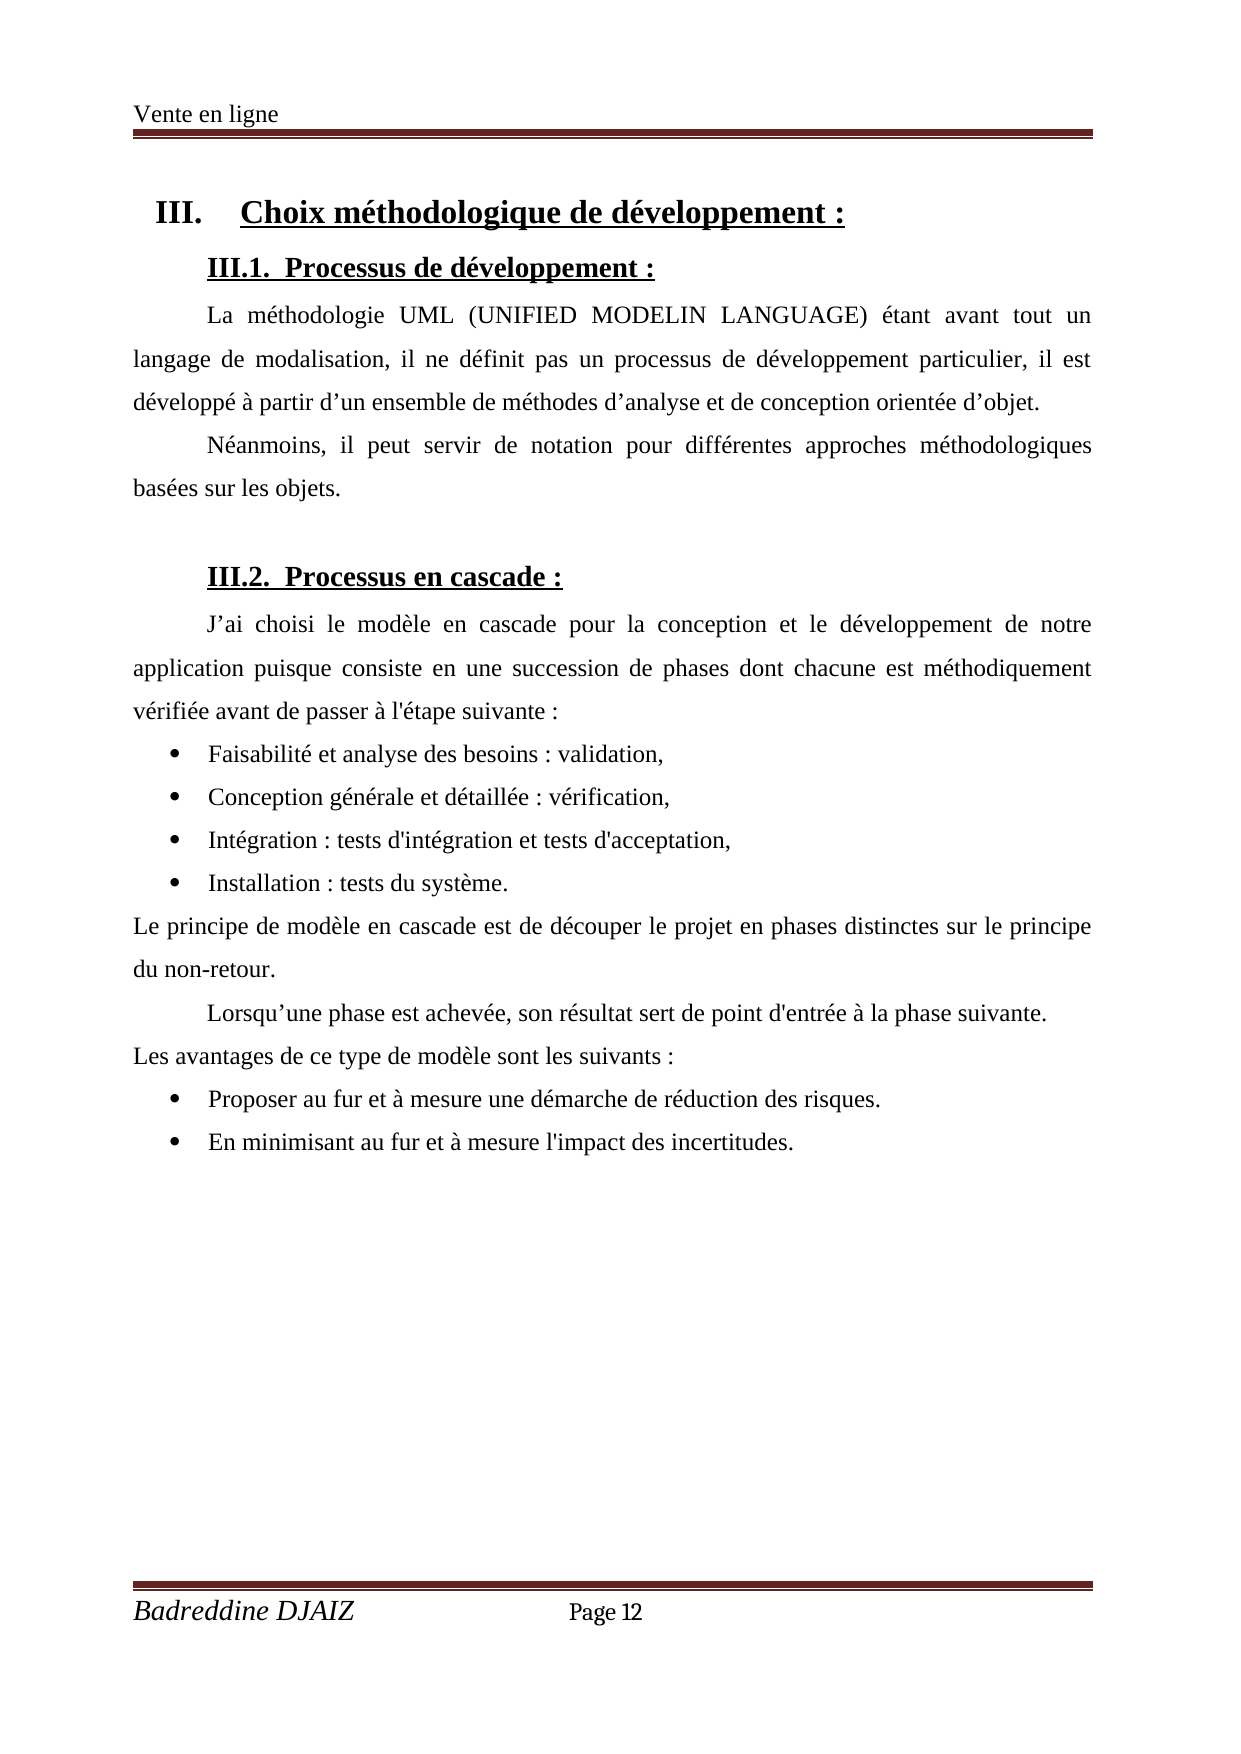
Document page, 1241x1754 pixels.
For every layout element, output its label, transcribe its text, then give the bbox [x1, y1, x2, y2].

subtitle III.2. Processus en cascade : [133, 559, 1093, 593]
list Faisabilité et analyse des besoins : validation, [170, 739, 1093, 768]
text Le principe de modèle en cascade est de découper le projet en phases distinctes sur le principe du non-retour. [133, 911, 1093, 983]
list Proposer au fur et à mesure une démarche de réduction des risques. [170, 1084, 1093, 1113]
text La méthodologie UML (UNIFIED MODELIN LANGUAGE) étant avant tout un langage de modalisation, il ne définit pas un processus de développement particulier, il est développé à partir d’un ensemble de méthodes d’analyse et de conception orientée d’objet. [133, 301, 1093, 416]
list En minimisant au fur et à mesure l'impact des incertitudes. [170, 1127, 1093, 1156]
subtitle III.1. Processus de développement : [133, 250, 1093, 284]
list Intégration : tests d'intégration et tests d'acceptation, [170, 825, 1093, 854]
text J’ai choisi le modèle en cascade pour la conception et le développement de notre application puisque consiste en une succession de phases dont chacune est méthodiquement vérifiée avant de passer à l'étape suivante : [133, 609, 1093, 724]
subtitle Choix méthodologique de développement : [202, 193, 1093, 231]
text Les avantages de ce type de modèle sont les suivants : [133, 1041, 1093, 1069]
list Conception générale et détaillée : vérification, [170, 782, 1093, 811]
text Néanmoins, il peut servir de notation pour différentes approches méthodologiques basées sur les objets. [133, 430, 1093, 502]
list Installation : tests du système. [170, 868, 1093, 897]
text Lorsqu’une phase est achevée, son résultat sert de point d'entrée à la phase suivante. [133, 998, 1093, 1026]
